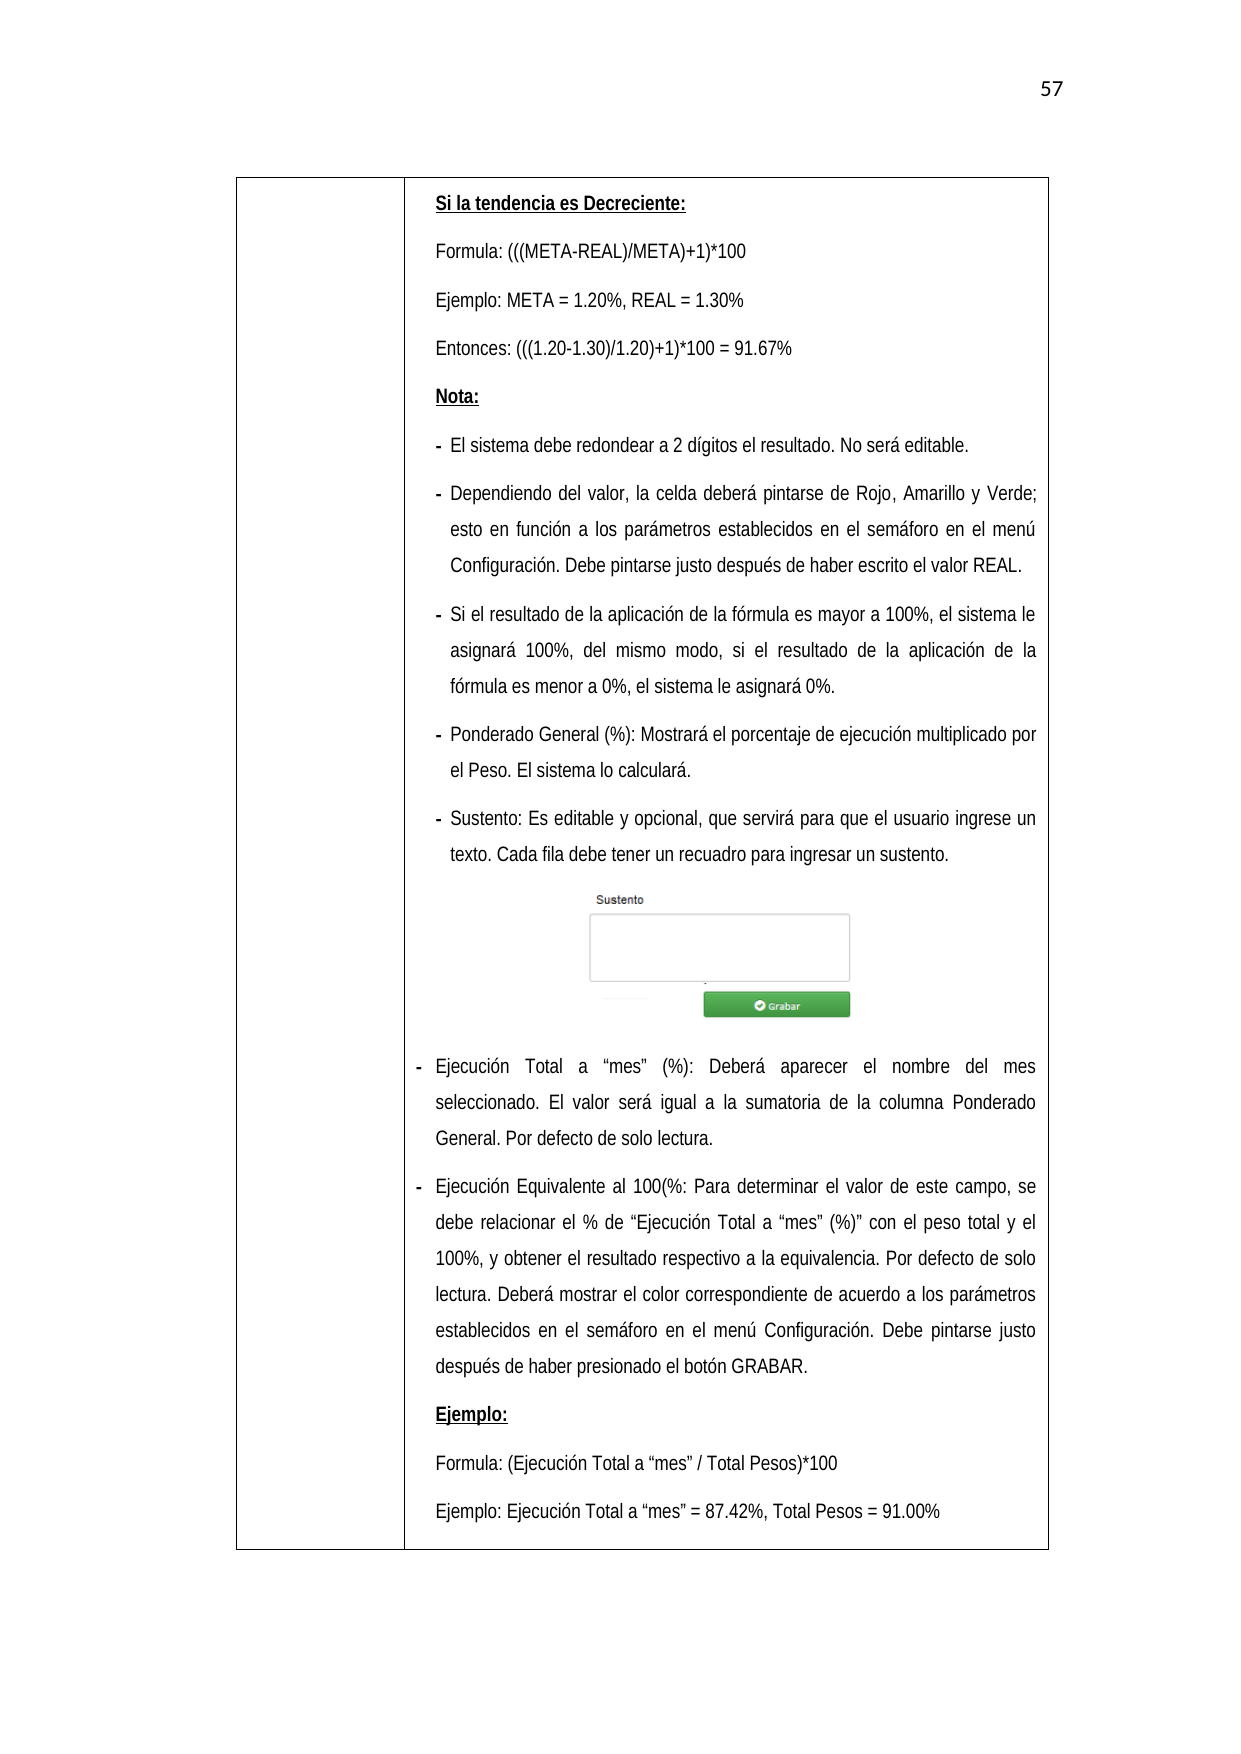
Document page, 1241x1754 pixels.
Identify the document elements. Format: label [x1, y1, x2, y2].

table_cell [405, 178, 1048, 1549]
picture [585, 890, 868, 1029]
table_cell [237, 178, 404, 1549]
